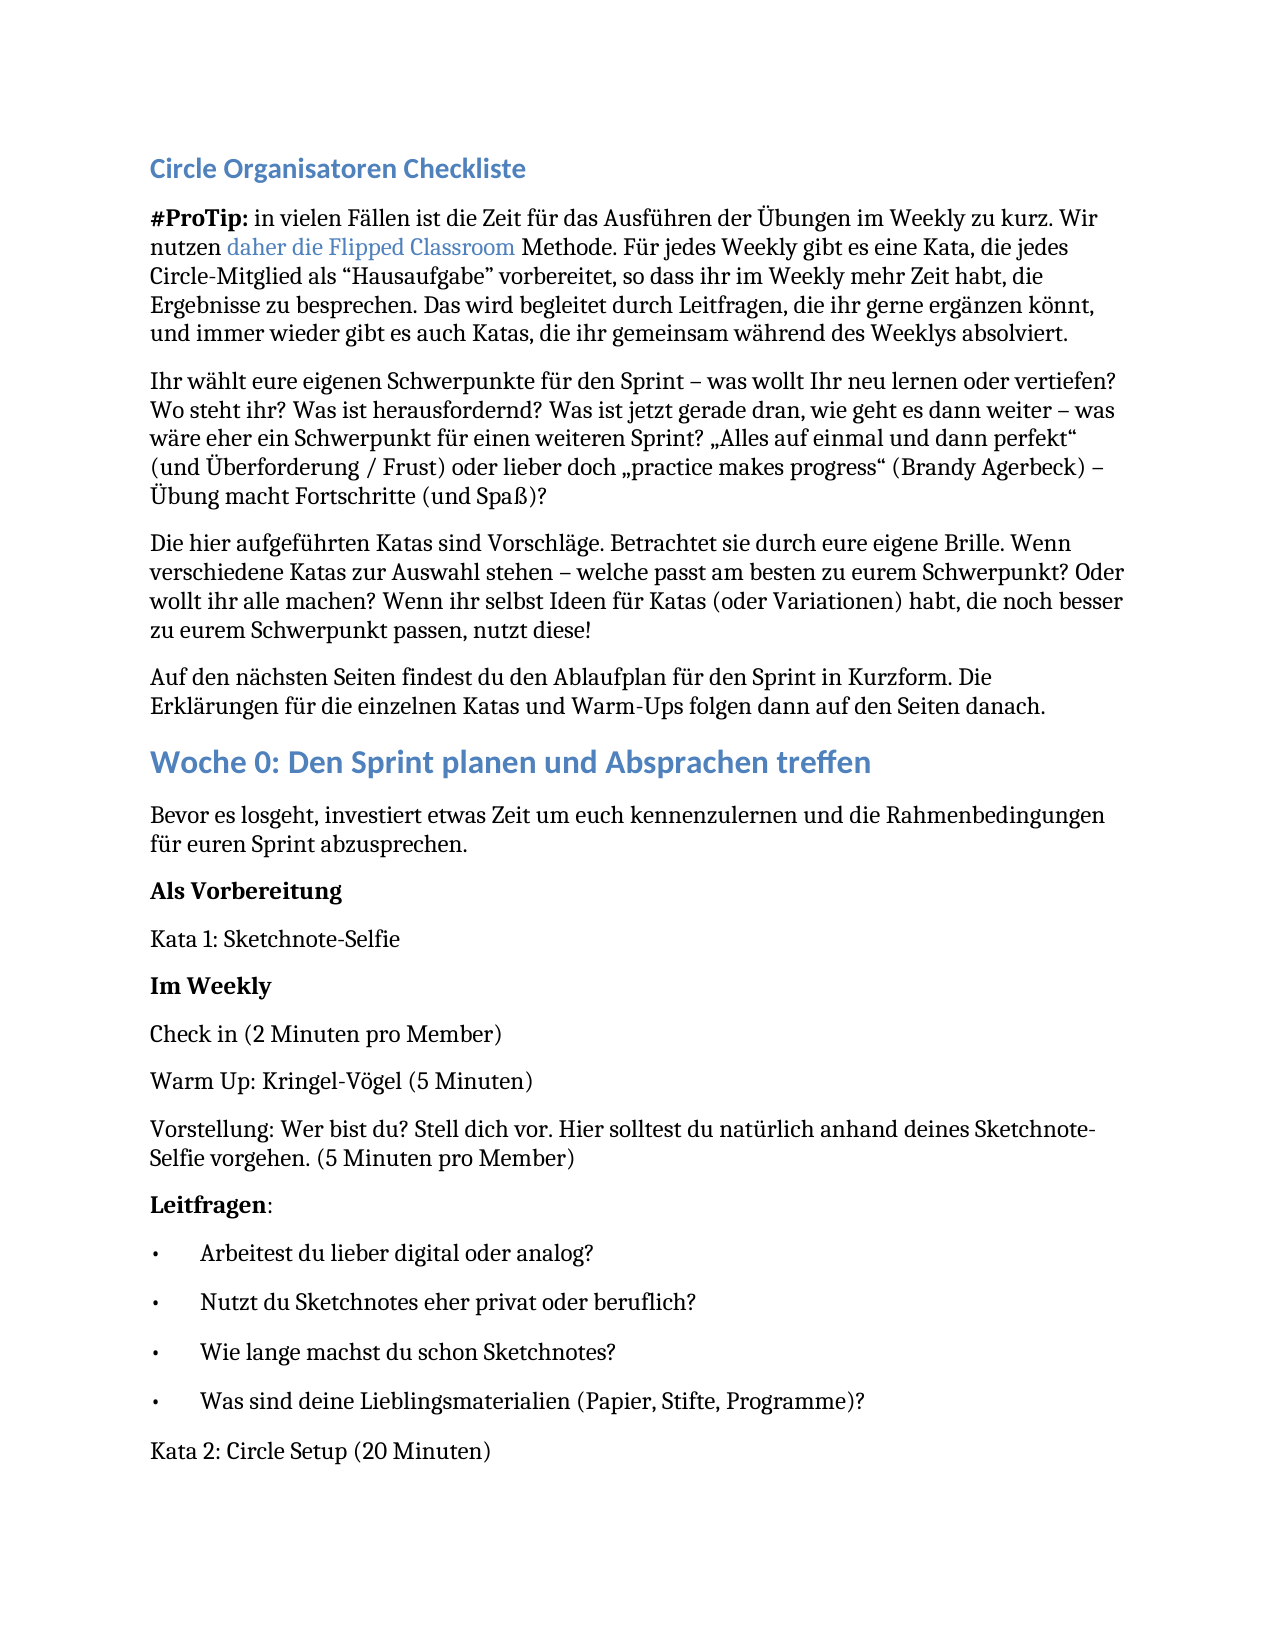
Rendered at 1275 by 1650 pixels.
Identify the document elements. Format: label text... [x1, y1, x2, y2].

list Arbeitest du lieber digital oder analog? [150, 1238, 1125, 1267]
text Leitfragen: [150, 1191, 1125, 1220]
list Wie lange machst du schon Sketchnotes? [150, 1338, 1125, 1366]
text #ProTip: in vielen Fällen ist die Zeit für das Ausführen der Übungen im Weekly zu kurz. Wir nutzen daher die Flipped Classroom Methode. Für jedes Weekly gibt es eine Kata, die jedes Circle-Mitglied als “Hausaufgabe” vorbereitet, so dass ihr im Weekly mehr Zeit habt, die Ergebnisse zu besprechen. Das wird begleitet durch Leitfragen, die ihr gerne ergänzen könnt, und immer wieder gibt es auch Katas, die ihr gemeinsam während des Weeklys absolviert. [150, 204, 1125, 348]
text Als Vorbereitung [150, 877, 1125, 906]
text Check in (2 Minuten pro Member) [150, 1020, 1125, 1048]
text Kata 2: Circle Setup (20 Minuten) [150, 1437, 1125, 1466]
text Vorstellung: Wer bist du? Stell dich vor. Hier solltest du natürlich anhand deines Sketchnote-Selfie vorgehen. (5 Minuten pro Member) [150, 1115, 1125, 1172]
text Bevor es losgeht, investiert etwas Zeit um euch kennenzulernen und die Rahmenbedingungen für euren Sprint abzusprechen. [150, 801, 1125, 858]
text Warm Up: Kringel-Vögel (5 Minuten) [150, 1067, 1125, 1096]
text Auf den nächsten Seiten findest du den Ablaufplan für den Sprint in Kurzform. Die Erklärungen für die einzelnen Katas und Warm-Ups folgen dann auf den Seiten danach. [150, 663, 1125, 721]
list Was sind deine Lieblingsmaterialien (Papier, Stifte, Programme)? [150, 1387, 1125, 1416]
text Kata 1: Sketchnote-Selfie [150, 925, 1125, 953]
text Die hier aufgeführten Katas sind Vorschläge. Betrachtet sie durch eure eigene Brille. Wenn verschiedene Katas zur Auswahl stehen – welche passt am besten zu eurem Schwerpunkt? Oder wollt ihr alle machen? Wenn ihr selbst Ideen für Katas (oder Variationen) habt, die noch besser zu eurem Schwerpunkt passen, nutzt diese! [150, 529, 1125, 644]
list Nutzt du Sketchnotes eher privat oder beruflich? [150, 1288, 1125, 1317]
subtitle Woche 0: Den Sprint planen und Absprachen treffen [150, 741, 1125, 782]
subtitle Circle Organisatoren Checkliste [150, 150, 1125, 186]
text Ihr wählt eure eigenen Schwerpunkte für den Sprint – was wollt Ihr neu lernen oder vertiefen? Wo steht ihr? Was ist herausfordernd? Was ist jetzt gerade dran, wie geht es dann weiter – was wäre eher ein Schwerpunkt für einen weiteren Sprint? „Alles auf einmal und dann perfekt“ (und Überforderung / Frust) oder lieber doch „practice makes progress“ (Brandy Agerbeck) – Übung macht Fortschritte (und Spaß)? [150, 367, 1125, 511]
text Im Weekly [150, 972, 1125, 1001]
